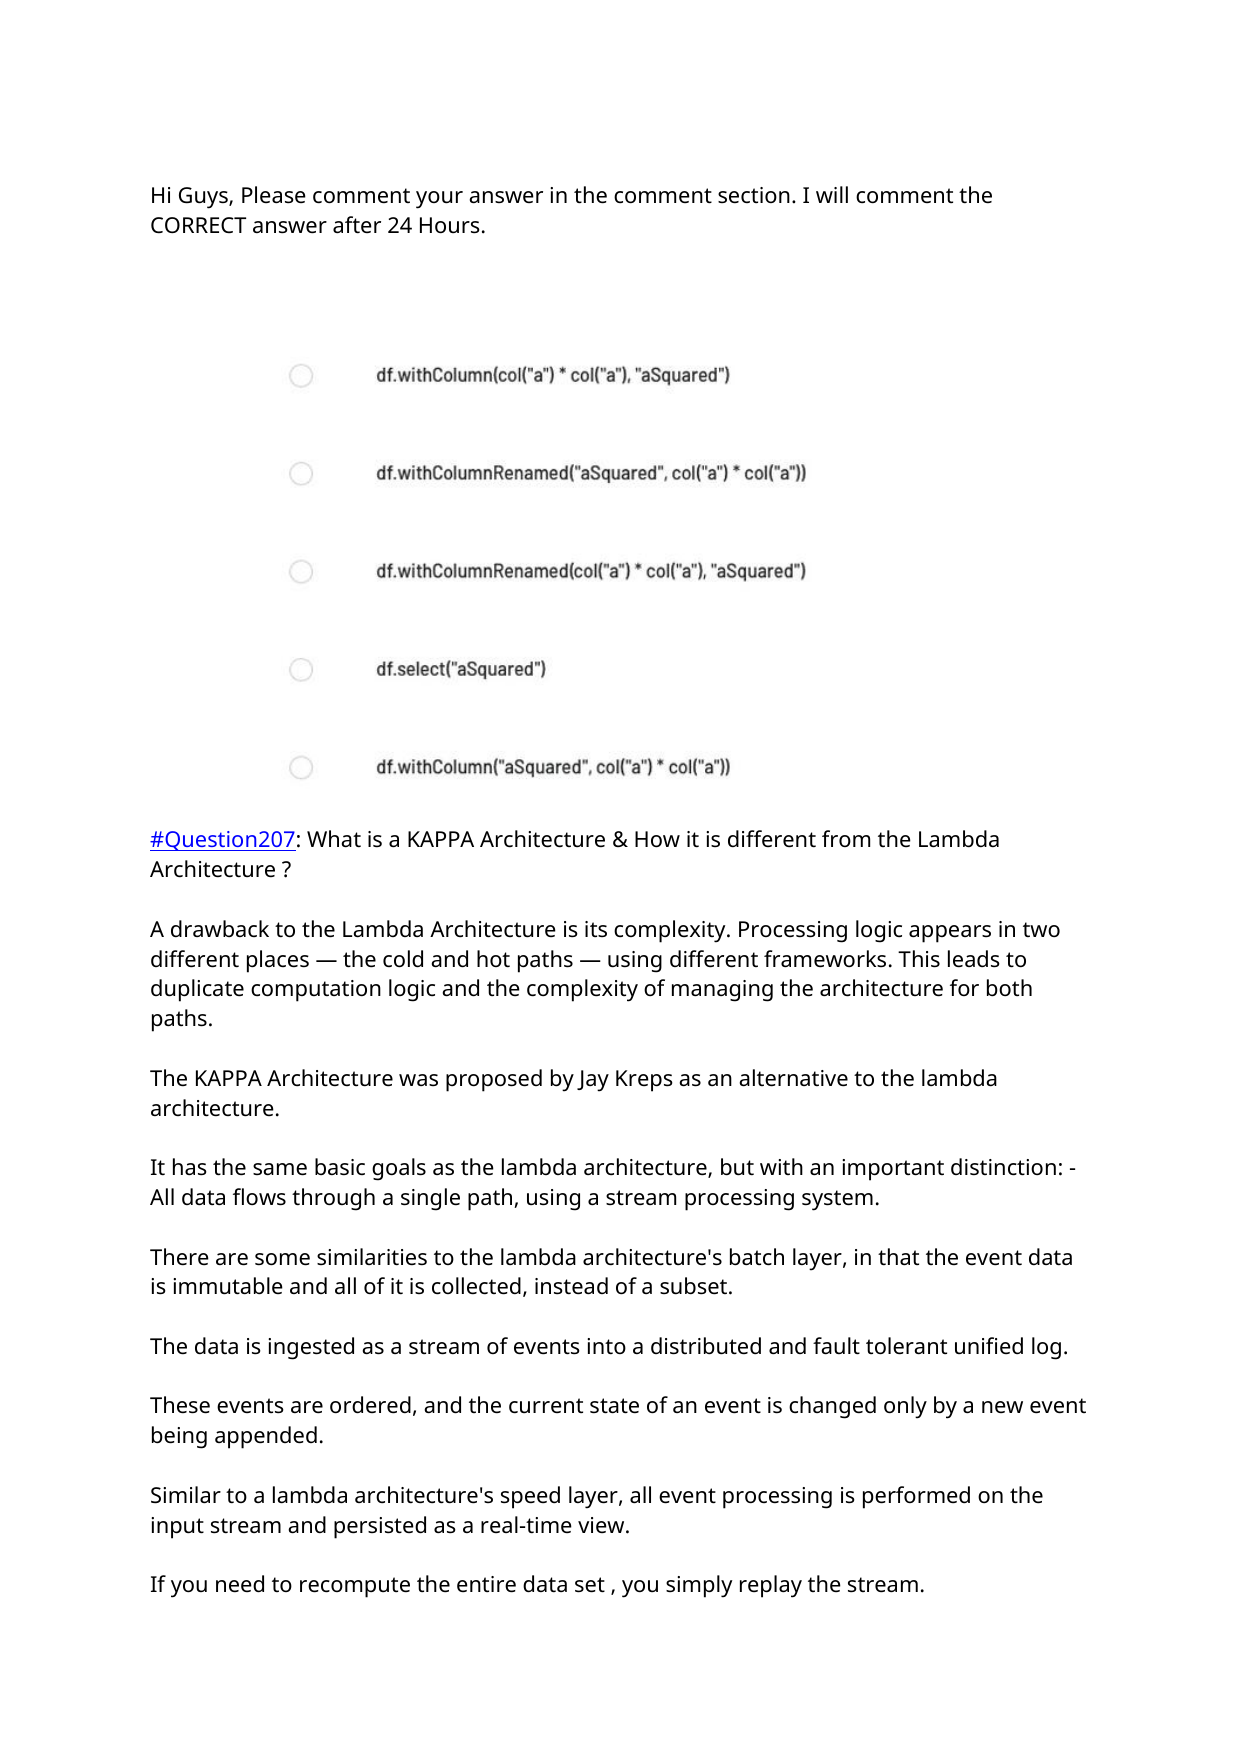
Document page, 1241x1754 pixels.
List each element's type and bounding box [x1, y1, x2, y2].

picture [150, 328, 1087, 825]
text [150, 824, 1090, 1599]
text [150, 150, 1090, 329]
